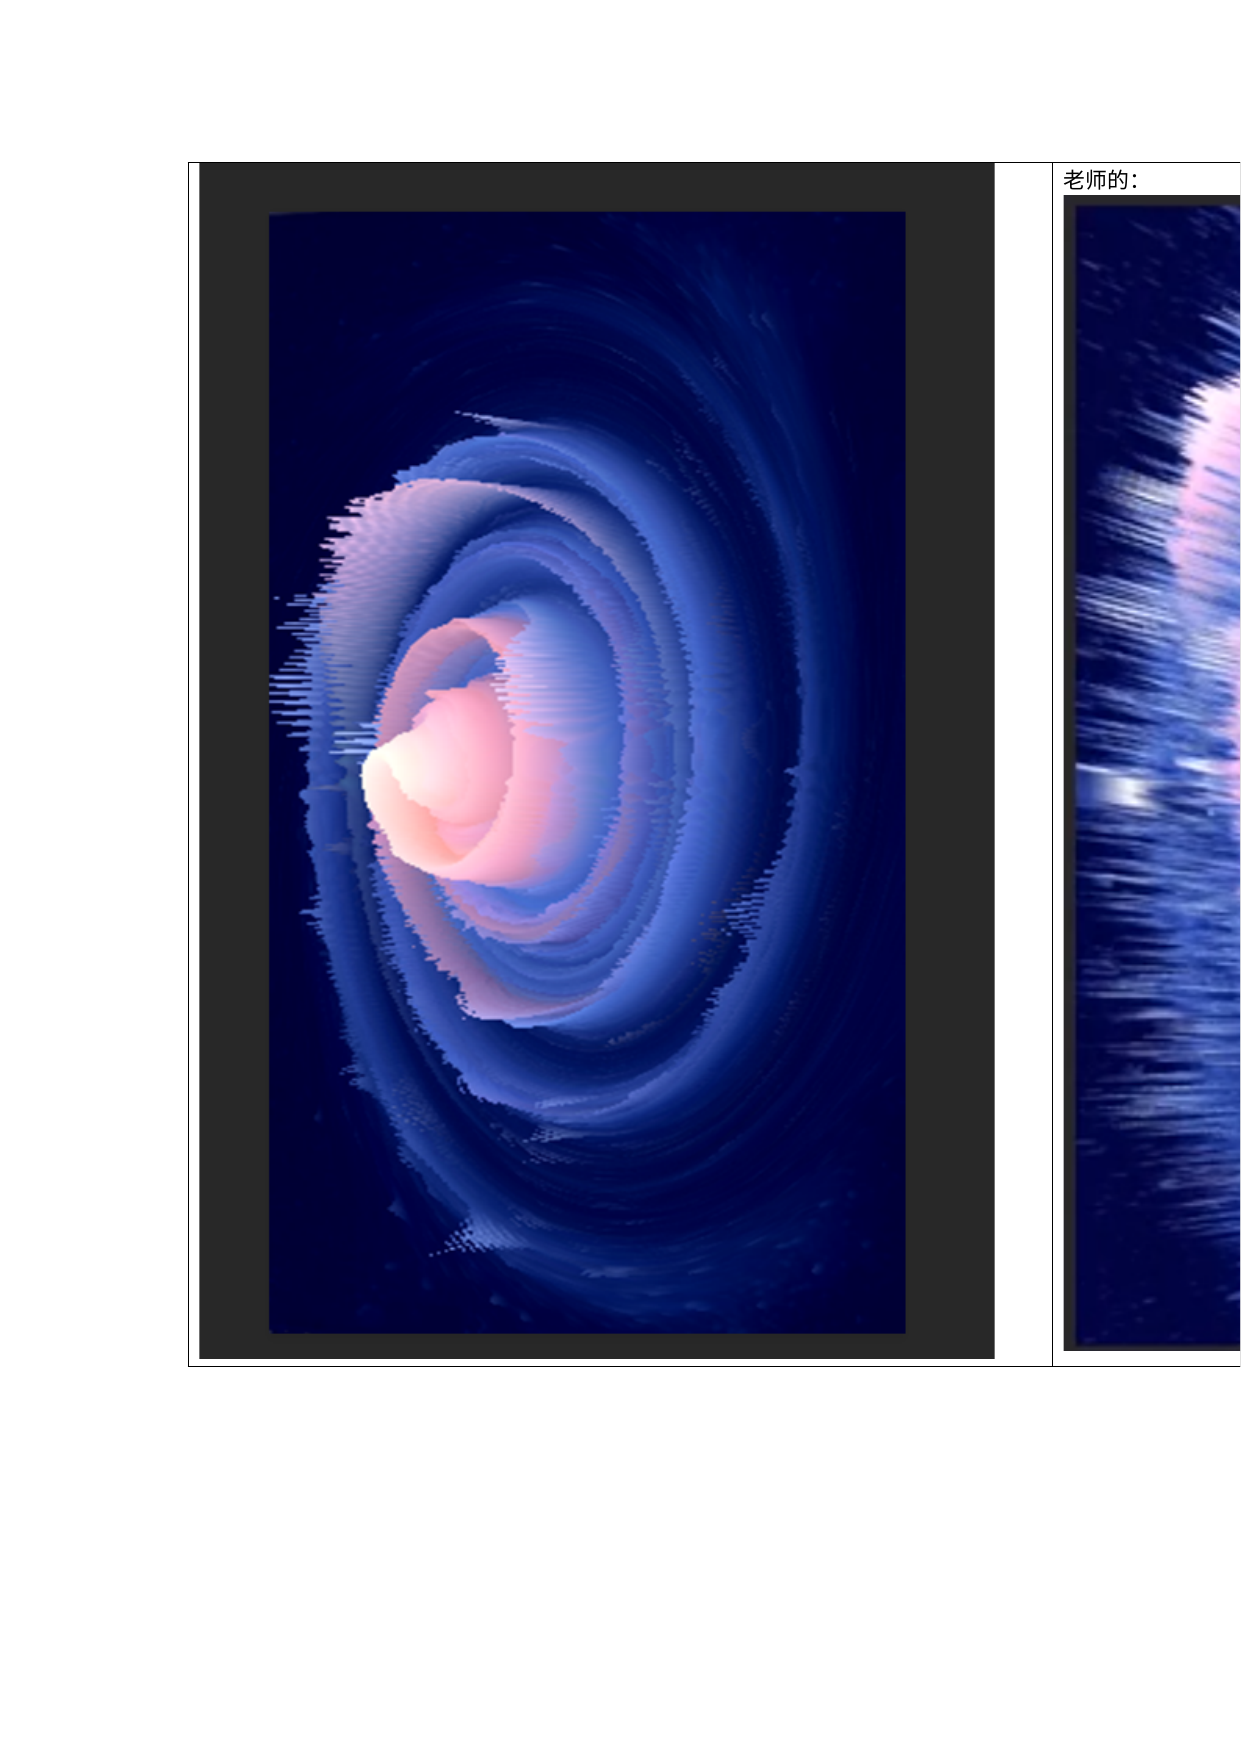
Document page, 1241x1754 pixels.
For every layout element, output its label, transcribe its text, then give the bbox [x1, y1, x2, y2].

picture [199, 163, 995, 1359]
picture [1063, 195, 1241, 1351]
table_header [189, 163, 1052, 1366]
table_header 老师的： [1053, 163, 1240, 1366]
